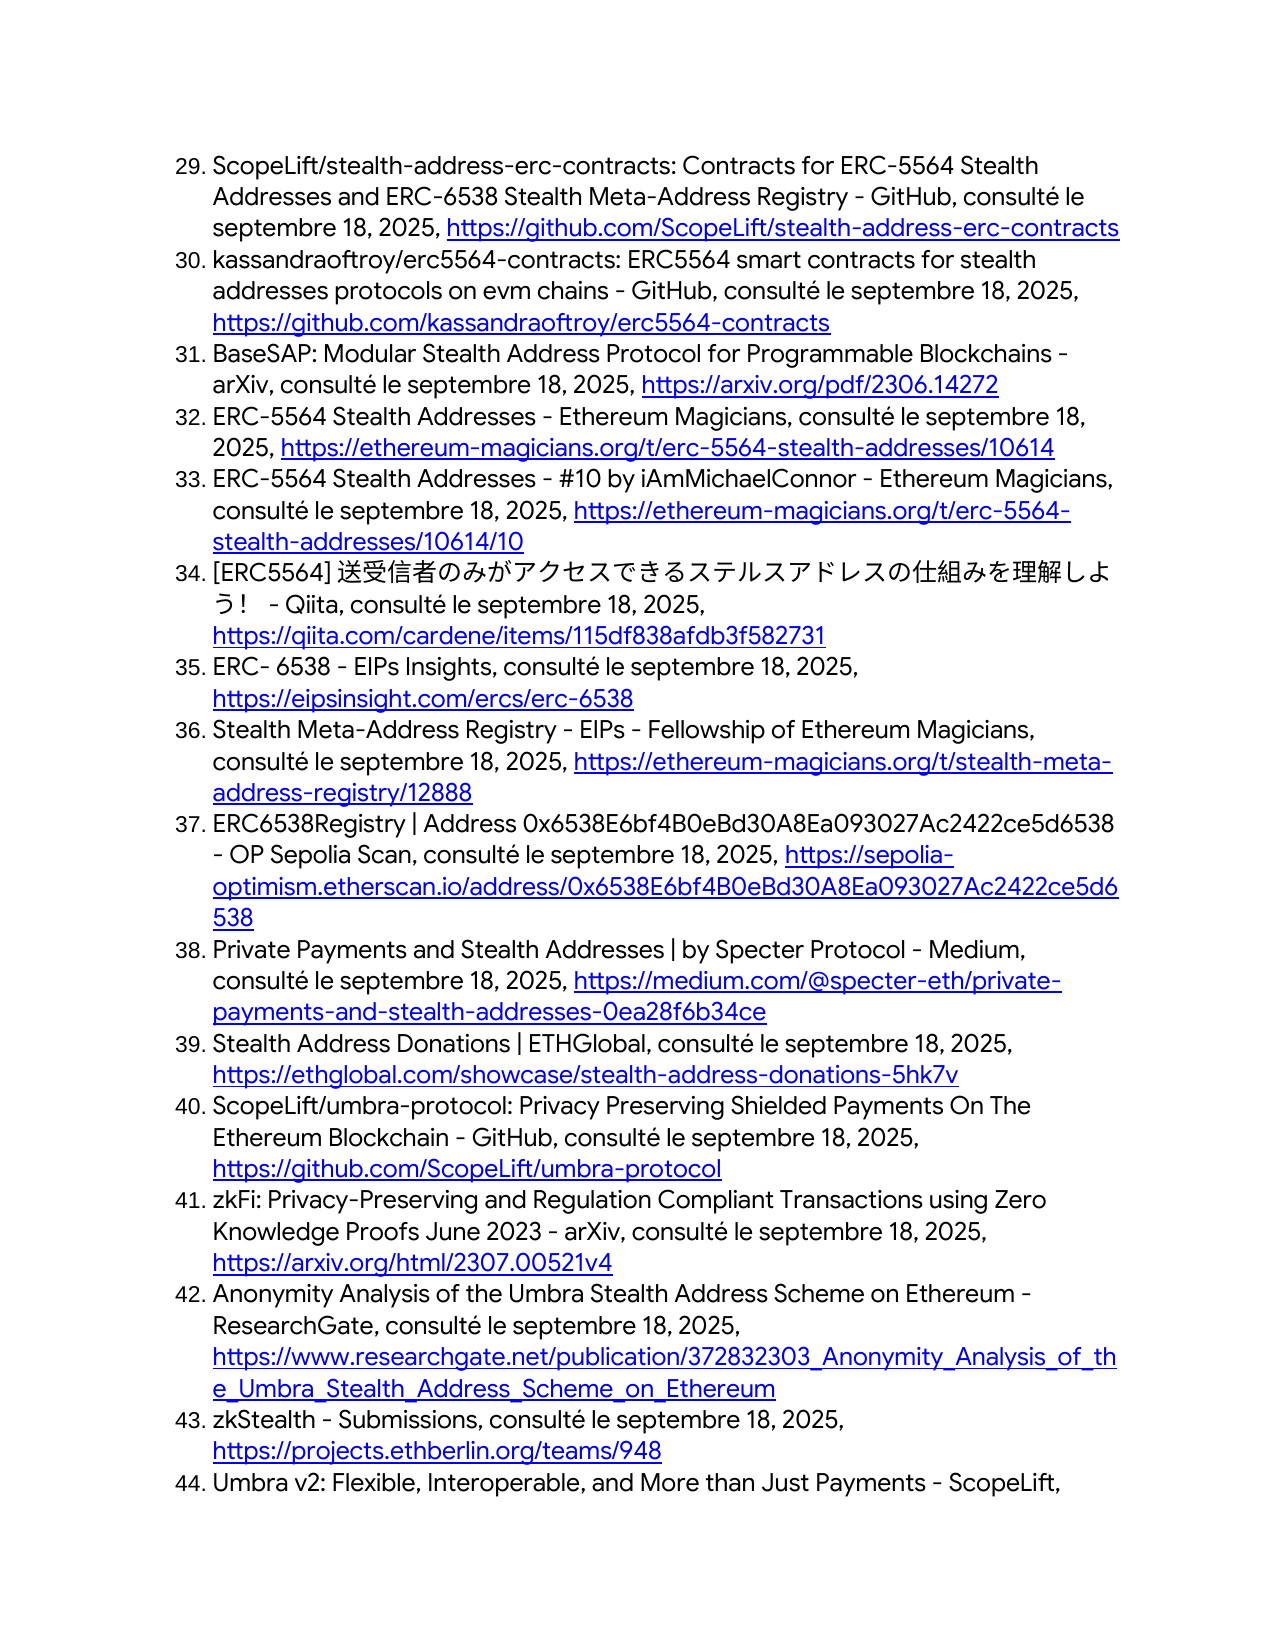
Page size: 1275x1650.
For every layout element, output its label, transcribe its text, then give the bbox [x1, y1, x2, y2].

list BaseSAP: Modular Stealth Address Protocol for Programmable Blockchains - arXiv, consulté le septembre 18, 2025, https://arxiv.org/pdf/2306.14272 [175, 338, 1125, 401]
list ERC-5564 Stealth Addresses - Ethereum Magicians, consulté le septembre 18, 2025, https://ethereum-magicians.org/t/erc-5564-stealth-addresses/10614 [175, 401, 1125, 463]
list Anonymity Analysis of the Umbra Stealth Address Scheme on Ethereum - ResearchGate, consulté le septembre 18, 2025, https://www.researchgate.net/publication/372832303_Anonymity_Analysis_of_the_Umbra_Stealth_Address_Scheme_on_Ethereum [175, 1279, 1125, 1404]
list [ERC5564] 送受信者のみがアクセスできるステルスアドレスの仕組みを理解しよう！ - Qiita, consulté le septembre 18, 2025, https://qiita.com/cardene/items/115df838afdb3f582731 [175, 558, 1125, 652]
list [175, 1467, 1125, 1498]
list ERC-5564 Stealth Addresses - #10 by iAmMichaelConnor - Ethereum Magicians, consulté le septembre 18, 2025, https://ethereum-magicians.org/t/erc-5564-stealth-addresses/10614/10 [175, 463, 1125, 558]
list ScopeLift/umbra-protocol: Privacy Preserving Shielded Payments On The Ethereum Blockchain - GitHub, consulté le septembre 18, 2025, https://github.com/ScopeLift/umbra-protocol [175, 1091, 1125, 1185]
list kassandraoftroy/erc5564-contracts: ERC5564 smart contracts for stealth addresses protocols on evm chains - GitHub, consulté le septembre 18, 2025, https://github.com/kassandraoftroy/erc5564-contracts [175, 244, 1125, 338]
list Stealth Meta-Address Registry - EIPs - Fellowship of Ethereum Magicians, consulté le septembre 18, 2025, https://ethereum-magicians.org/t/stealth-meta-address-registry/12888 [175, 714, 1125, 808]
list zkFi: Privacy-Preserving and Regulation Compliant Transactions using Zero Knowledge Proofs June 2023 - arXiv, consulté le septembre 18, 2025, https://arxiv.org/html/2307.00521v4 [175, 1185, 1125, 1279]
list Stealth Address Donations | ETHGlobal, consulté le septembre 18, 2025, https://ethglobal.com/showcase/stealth-address-donations-5hk7v [175, 1028, 1125, 1091]
list ScopeLift/stealth-address-erc-contracts: Contracts for ERC-5564 Stealth Addresses and ERC-6538 Stealth Meta-Address Registry - GitHub, consulté le septembre 18, 2025, https://github.com/ScopeLift/stealth-address-erc-contracts [175, 150, 1125, 244]
list Private Payments and Stealth Addresses | by Specter Protocol - Medium, consulté le septembre 18, 2025, https://medium.com/@specter-eth/private-payments-and-stealth-addresses-0ea28f6b34ce [175, 934, 1125, 1028]
list ERC- 6538 - EIPs Insights, consulté le septembre 18, 2025, https://eipsinsight.com/ercs/erc-6538 [175, 652, 1125, 714]
list ERC6538Registry | Address 0x6538E6bf4B0eBd30A8Ea093027Ac2422ce5d6538 - OP Sepolia Scan, consulté le septembre 18, 2025, https://sepolia-optimism.etherscan.io/address/0x6538E6bf4B0eBd30A8Ea093027Ac2422ce5d6538 [175, 808, 1125, 934]
list zkStealth - Submissions, consulté le septembre 18, 2025, https://projects.ethberlin.org/teams/948 [175, 1404, 1125, 1467]
